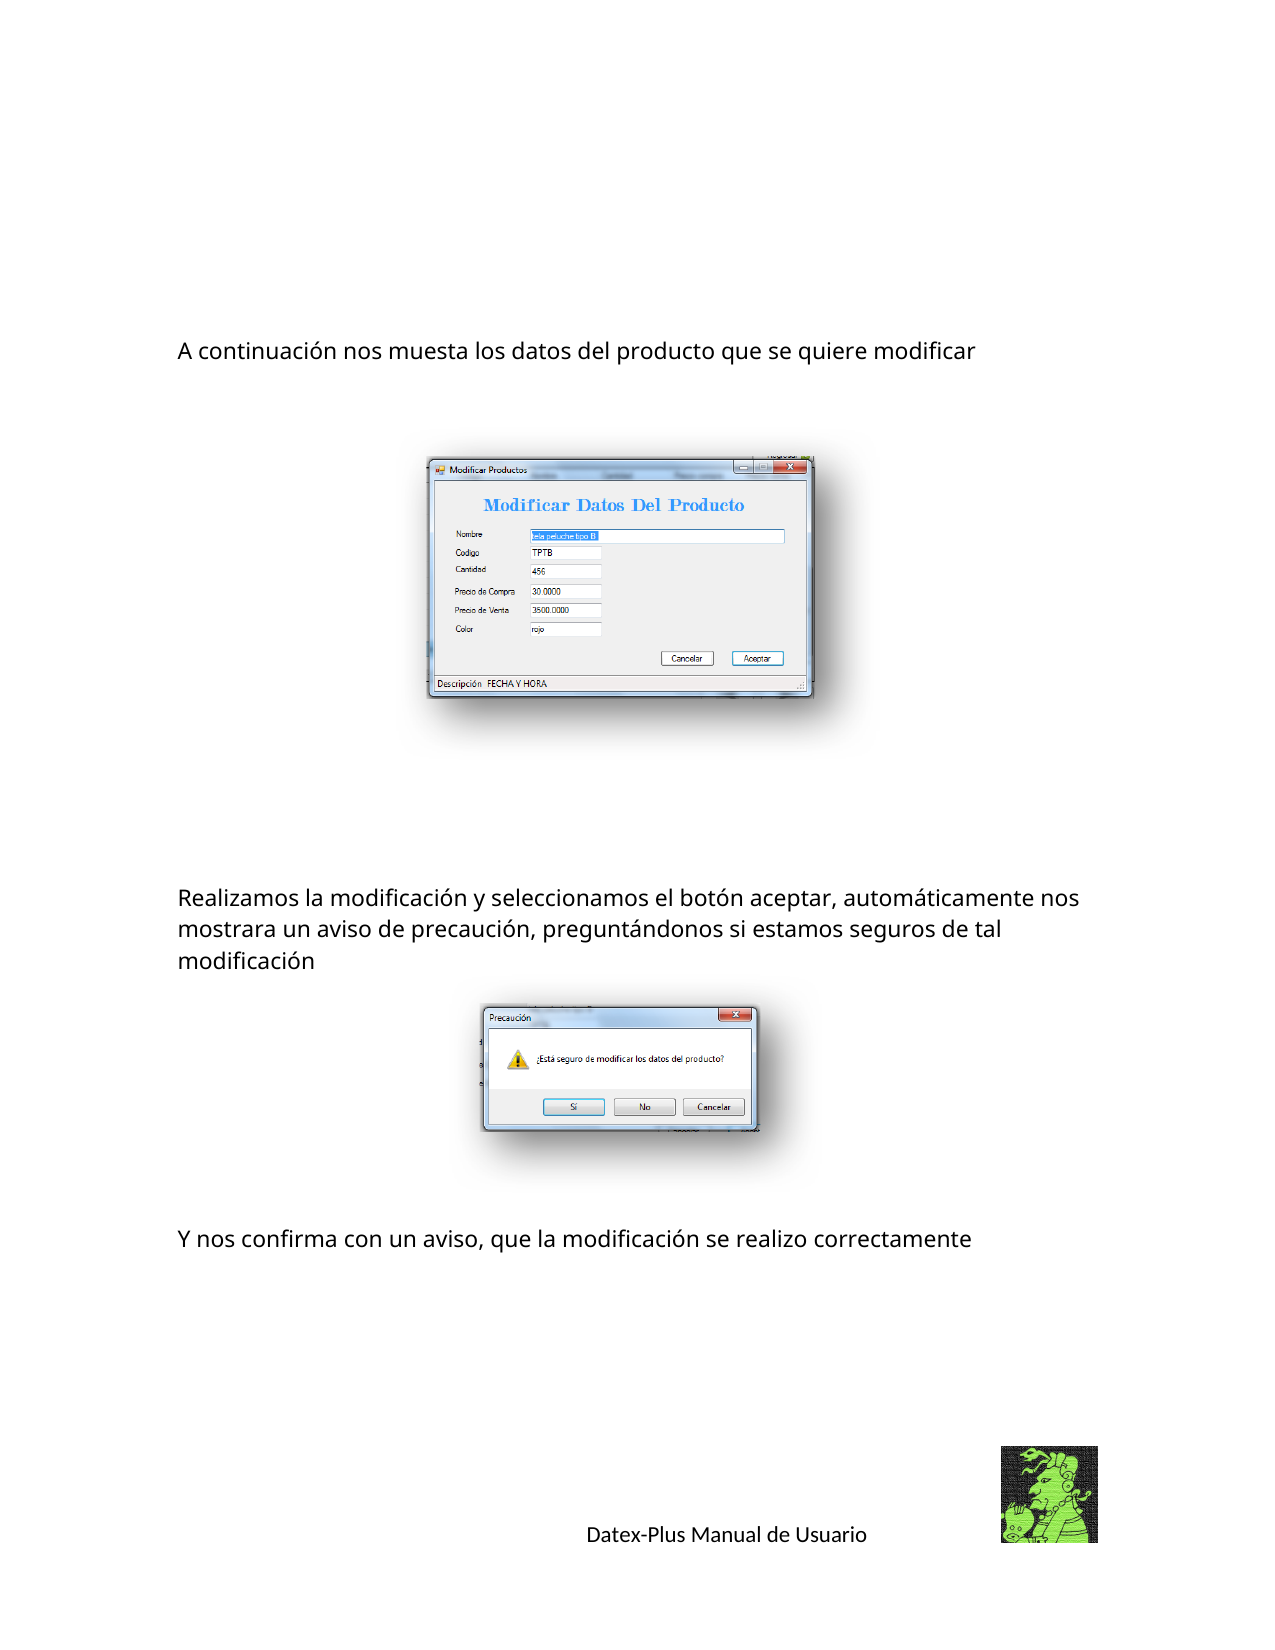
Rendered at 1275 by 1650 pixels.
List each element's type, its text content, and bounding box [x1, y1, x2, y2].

picture [426, 456, 816, 699]
picture [1001, 1446, 1098, 1543]
text Y nos confirma con un aviso, que la modificación se realizo correctamente [177, 1223, 1098, 1254]
text A continuación nos muesta los datos del producto que se quiere modificar [177, 335, 1098, 366]
picture [479, 1003, 761, 1132]
text Realizamos la modificación y seleccionamos el botón aceptar, automáticamente nos mostrara un aviso de precaución, preguntándonos si estamos seguros de tal modificación [177, 882, 1098, 976]
